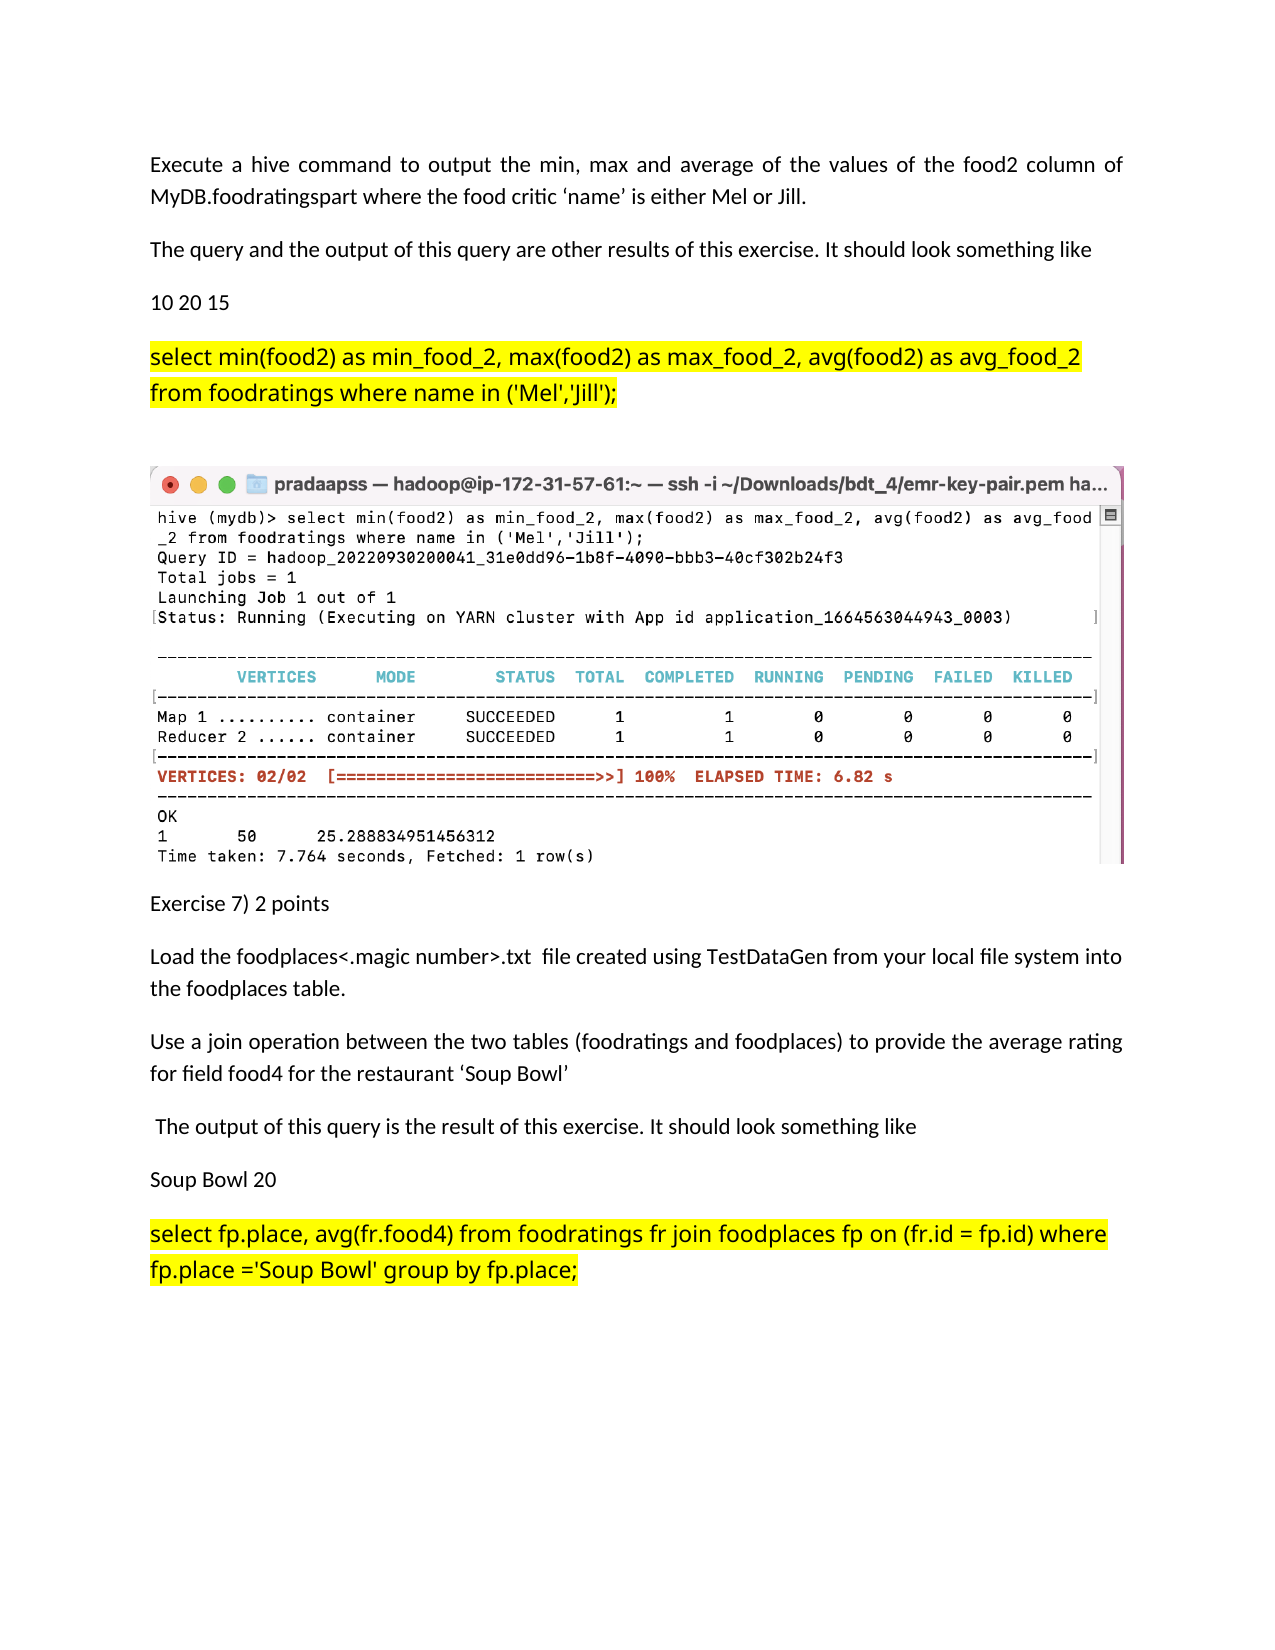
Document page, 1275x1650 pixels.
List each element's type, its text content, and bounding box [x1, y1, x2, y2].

picture [150, 466, 1124, 864]
text Execute a hive command to output the min, max and average of the values of the food2 column of MyDB.foodratingspart where the food critic ‘name’ is either Mel or Jill. [150, 150, 1125, 210]
text 10 20 15 [150, 288, 1125, 316]
text Soup Bowl 20 [150, 1165, 1125, 1193]
text The query and the output of this query are other results of this exercise. It should look something like [150, 235, 1125, 263]
text Load the foodplaces<.magic number>.txt file created using TestDataGen from your local file system into the foodplaces table. [150, 942, 1125, 1002]
text Use a join operation between the two tables (foodratings and foodplaces) to provide the average rating for field food4 for the restaurant ‘Soup Bowl’ [150, 1027, 1125, 1087]
text The output of this query is the result of this exercise. It should look something like [150, 1112, 1125, 1140]
text select min(food2) as min_food_2, max(food2) as max_food_2, avg(food2) as avg_food_2 from foodratings where name in ('Mel','Jill'); [150, 341, 1125, 408]
text select fp.place, avg(fr.food4) from foodratings fr join foodplaces fp on (fr.id = fp.id) where fp.place ='Soup Bowl' group by fp.place; [150, 1218, 1125, 1286]
text Exercise 7) 2 points [150, 889, 1125, 917]
